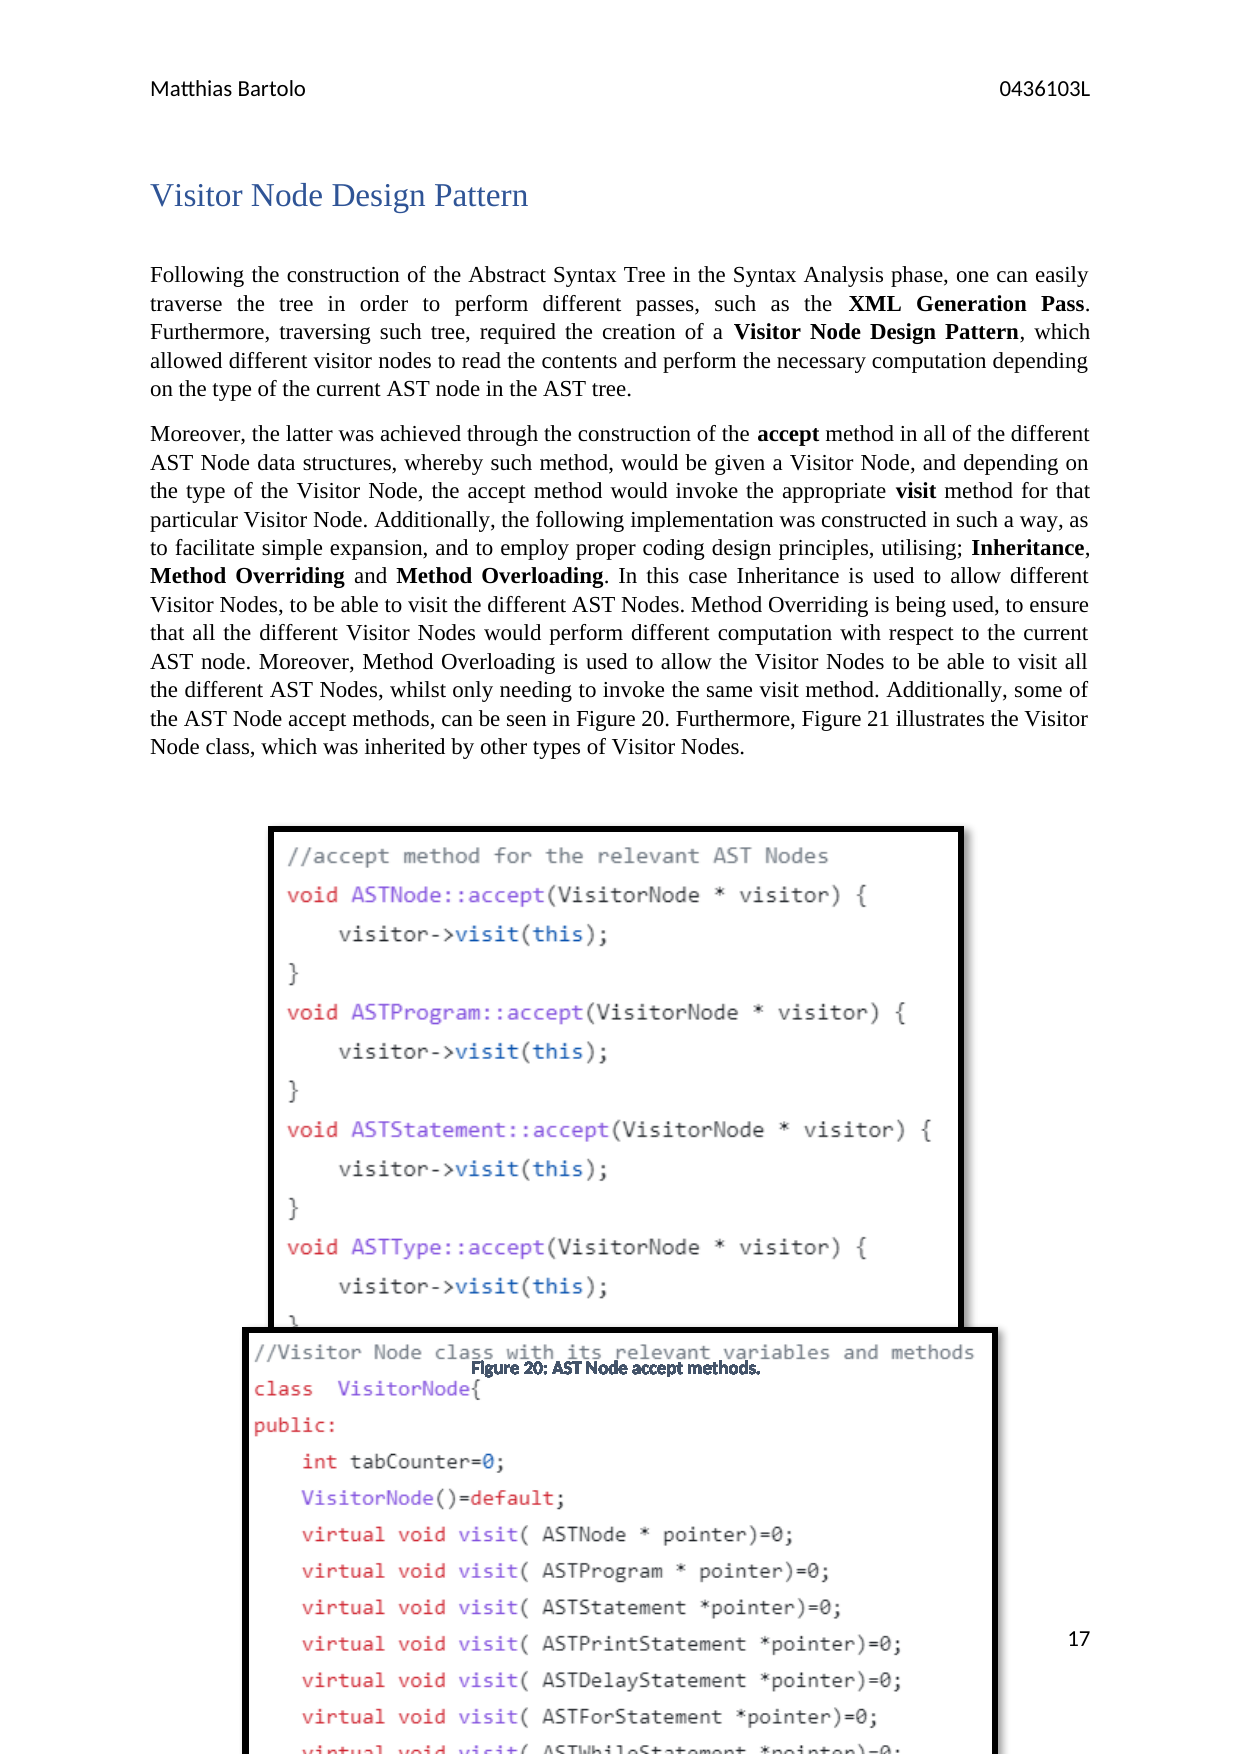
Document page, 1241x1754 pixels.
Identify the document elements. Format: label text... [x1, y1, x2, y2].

text Moreover, the latter was achieved through the construction of the accept method in all of the different AST Node data structures, whereby such method, would be given a Visitor Node, and depending on the type of the Visitor Node, the accept method would invoke the appropriate visit method for that particular Visitor Node. Additionally, the following implementation was constructed in such a way, as to facilitate simple expansion, and to employ proper coding design principles, utilising; Inheritance, Method Overriding and Method Overloading. In this case Inheritance is used to allow different Visitor Nodes, to be able to visit the different AST Nodes. Method Overriding is being used, to ensure that all the different Visitor Nodes would perform different computation with respect to the current AST node. Moreover, Method Overloading is used to allow the Visitor Nodes to be able to visit all the different AST Nodes, whilst only needing to invoke the same visit method. Additionally, some of the AST Node accept methods, can be seen in Figure 20. Furthermore, Figure 21 illustrates the Visitor Node class, which was inherited by other types of Visitor Nodes. [150, 420, 1090, 759]
picture [249, 1333, 992, 1754]
picture [274, 832, 958, 1327]
text Following the construction of the Abstract Syntax Tree in the Syntax Analysis phase, one can easily traverse the tree in order to perform different passes, such as the XML Generation Pass. Furthermore, traversing such tree, required the creation of a Visitor Node Design Pattern, which allowed different visitor nodes to read the contents and perform the necessary computation depending on the type of the current AST node in the AST tree. [150, 261, 1090, 402]
subtitle Visitor Node Design Pattern [150, 175, 1090, 213]
